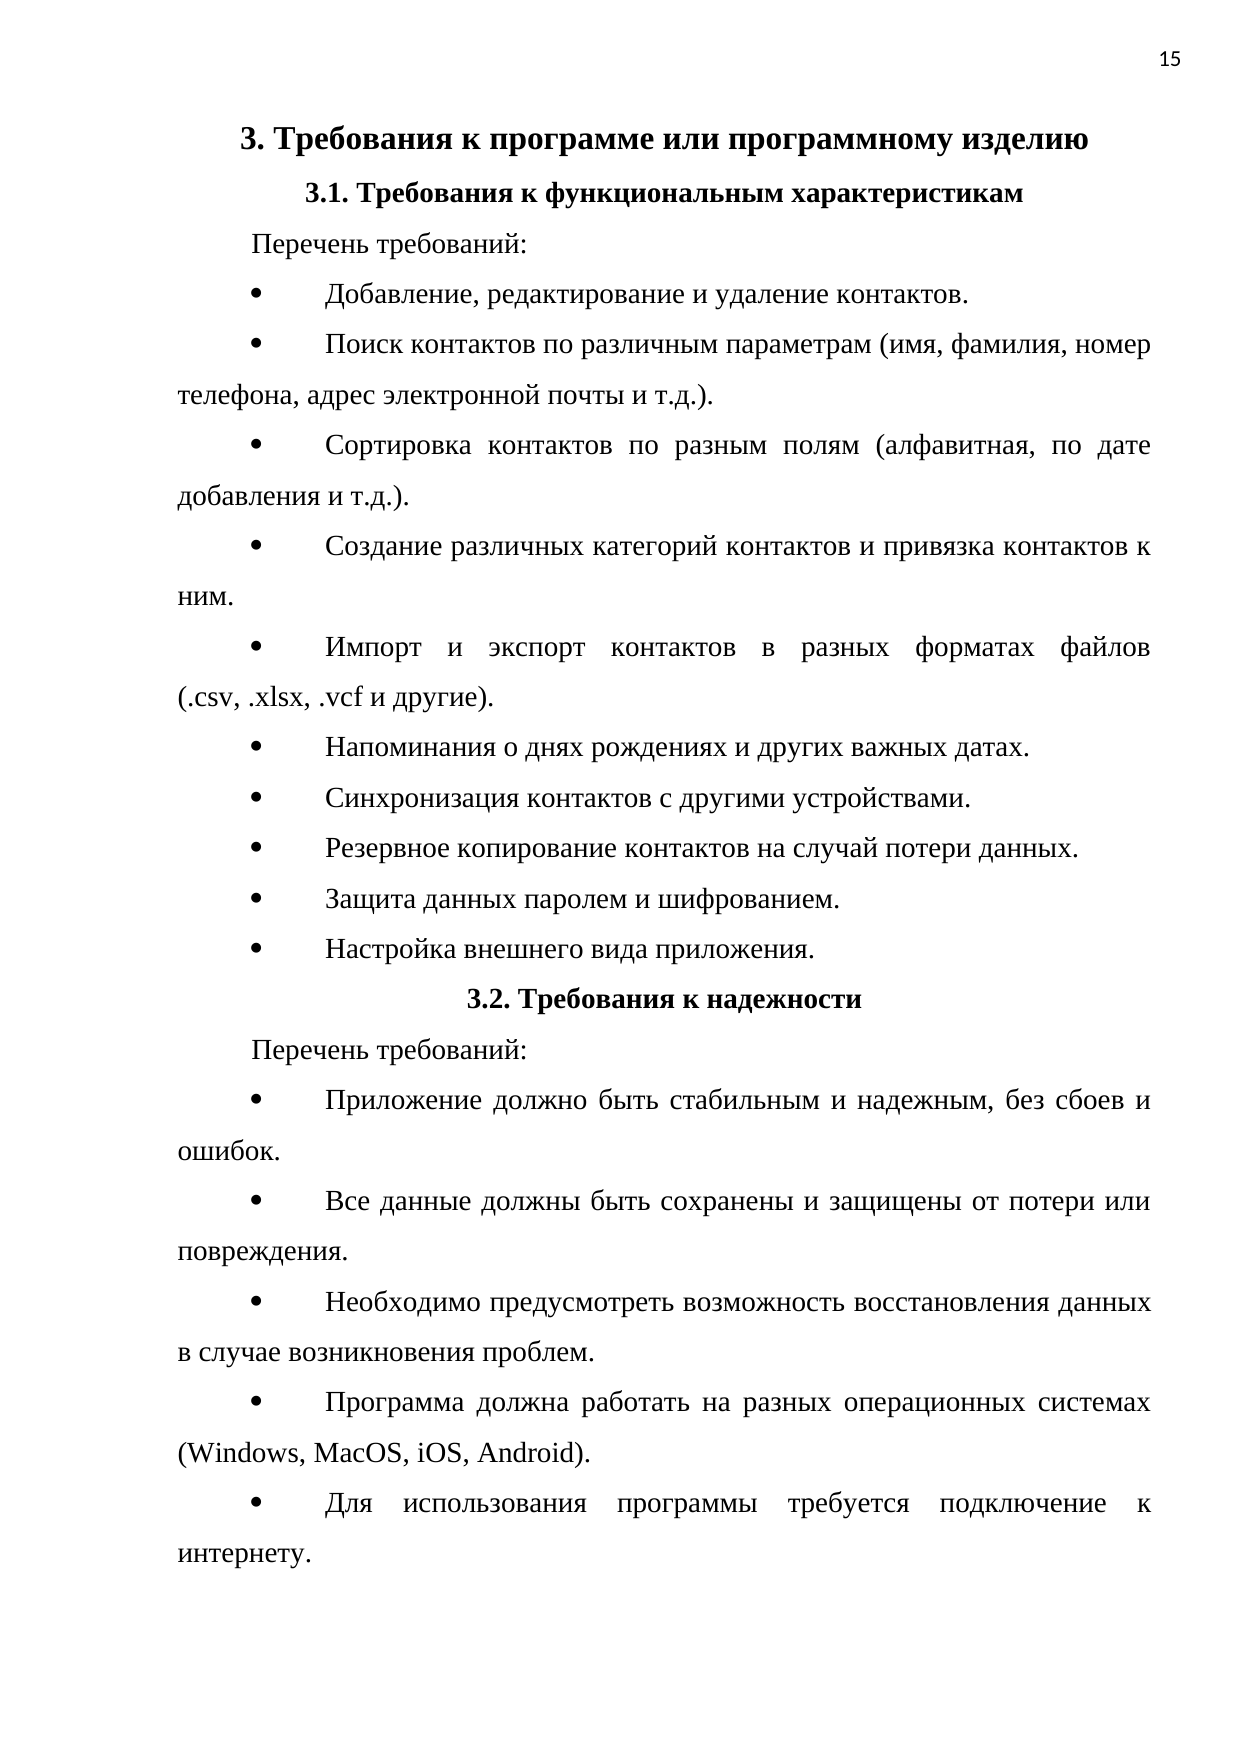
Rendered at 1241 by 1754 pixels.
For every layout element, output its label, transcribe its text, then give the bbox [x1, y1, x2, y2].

list Программа должна работать на разных операционных системах (Windows, MacOS, iOS, Android). [177, 1384, 1152, 1468]
list Синхронизация контактов с другими устройствами. [177, 780, 1152, 814]
list Настройка внешнего вида приложения. [177, 931, 1152, 965]
list Создание различных категорий контактов и привязка контактов к ним. [177, 528, 1152, 612]
text Перечень требований: [177, 1032, 1152, 1066]
text Перечень требований: [177, 226, 1152, 259]
list Резервное копирование контактов на случай потери данных. [177, 830, 1152, 864]
list Импорт и экспорт контактов в разных форматах файлов (.csv, .xlsx, .vcf и другие). [177, 629, 1152, 713]
list Приложение должно быть стабильным и надежным, без сбоев и ошибок. [177, 1082, 1152, 1166]
list Добавление, редактирование и удаление контактов. [177, 276, 1152, 310]
list Напоминания о днях рождениях и других важных датах. [177, 729, 1152, 763]
list Сортировка контактов по разным полям (алфавитная, по дате добавления и т.д.). [177, 427, 1152, 511]
list Для использования программы требуется подключение к интернету. [177, 1485, 1152, 1569]
list Поиск контактов по различным параметрам (имя, фамилия, номер телефона, адрес электронной почты и т.д.). [177, 327, 1152, 411]
list Необходимо предусмотреть возможность восстановления данных в случае возникновения проблем. [177, 1284, 1152, 1368]
text 3.1. Требования к функциональным характеристикам [177, 176, 1152, 209]
list Все данные должны быть сохранены и защищены от потери или повреждения. [177, 1183, 1152, 1267]
list Защита данных паролем и шифрованием. [177, 881, 1152, 914]
text 3.2. Требования к надежности [177, 982, 1152, 1015]
text 3. Требования к программе или программному изделию [177, 118, 1152, 156]
